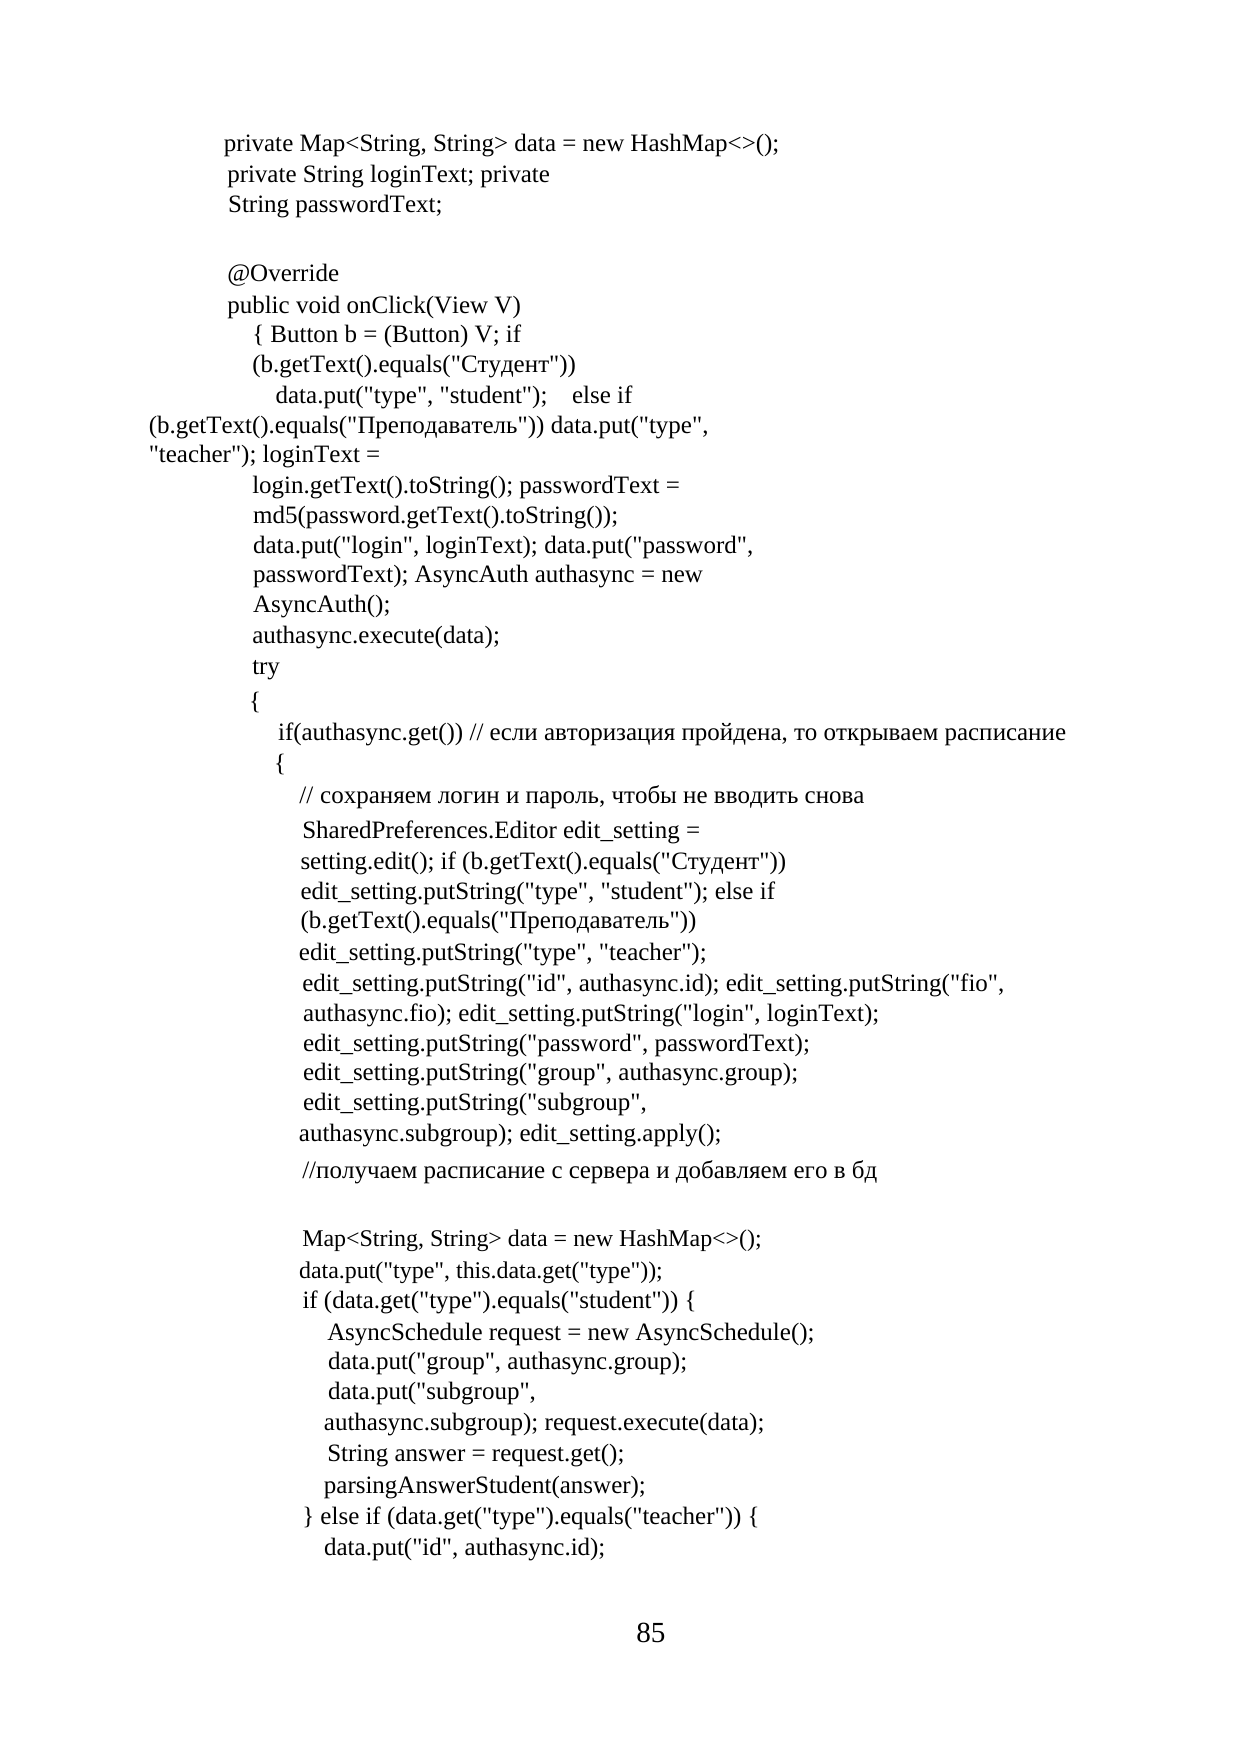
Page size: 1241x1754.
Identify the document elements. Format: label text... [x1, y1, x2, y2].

text parsingAnswerStudent(answer); [129, 1470, 1153, 1498]
text setting.edit(); if (b.getText().equals("Студент")) edit_setting.putString("type", "student"); else if (b.getText().equals("Преподаватель")) [148, 846, 788, 934]
text edit_setting.putString("id", authasync.id); edit_setting.putString("fio", authasync.fio); edit_setting.putString("login", loginText); edit_setting.putString("password", passwordText); edit_setting.putString("group", authasync.group); edit_setting.putString("subgroup", [302, 968, 1005, 1116]
text authasync.subgroup); request.execute(data); [129, 1407, 1153, 1436]
text data.put("type", this.data.get("type")); [129, 1256, 1153, 1284]
text //получаем расписание с сервера и добавляем его в бд [302, 1155, 1109, 1184]
text if(authasync.get()) // если авторизация пройдена, то открываем расписание [129, 717, 1066, 746]
text authasync.subgroup); edit_setting.apply(); [129, 1118, 1153, 1147]
text // сохраняем логин и пароль, чтобы не вводить снова [129, 780, 1153, 808]
text public void onClick(View V) { Button b = (Button) V; if (b.getText().equals("Студент")) [227, 290, 598, 378]
text AsyncSchedule request = new AsyncSchedule(); data.put("group", authasync.group); data.put("subgroup", [327, 1317, 815, 1404]
text try [252, 651, 1109, 680]
text private Map<String, String> data = new HashMap<>(); [129, 128, 1153, 157]
text if (data.get("type").equals("student")) { [302, 1285, 1109, 1314]
text String answer = request.get(); [327, 1438, 1109, 1467]
text authasync.execute(data); [252, 620, 1109, 649]
text Map<String, String> data = new HashMap<>(); [302, 1224, 1101, 1252]
text { [129, 686, 1153, 714]
text data.put("type", "student"); else if (b.getText().equals("Преподаватель")) data.put("type", "teacher"); loginText = [148, 380, 715, 468]
text data.put("id", authasync.id); [129, 1532, 1153, 1561]
text private String loginText; private String passwordText; [227, 159, 551, 218]
text { [129, 748, 1153, 777]
text } else if (data.get("type").equals("teacher")) { [302, 1501, 1109, 1530]
text login.getText().toString(); passwordText = md5(password.getText().toString()); data.put("login", loginText); data.put("password", passwordText); AsyncAuth authasync = new AsyncAuth(); [252, 471, 790, 618]
text @Override [227, 258, 1109, 287]
text SharedPreferences.Editor edit_setting = [302, 815, 1109, 844]
text edit_setting.putString("type", "teacher"); [129, 937, 1153, 966]
